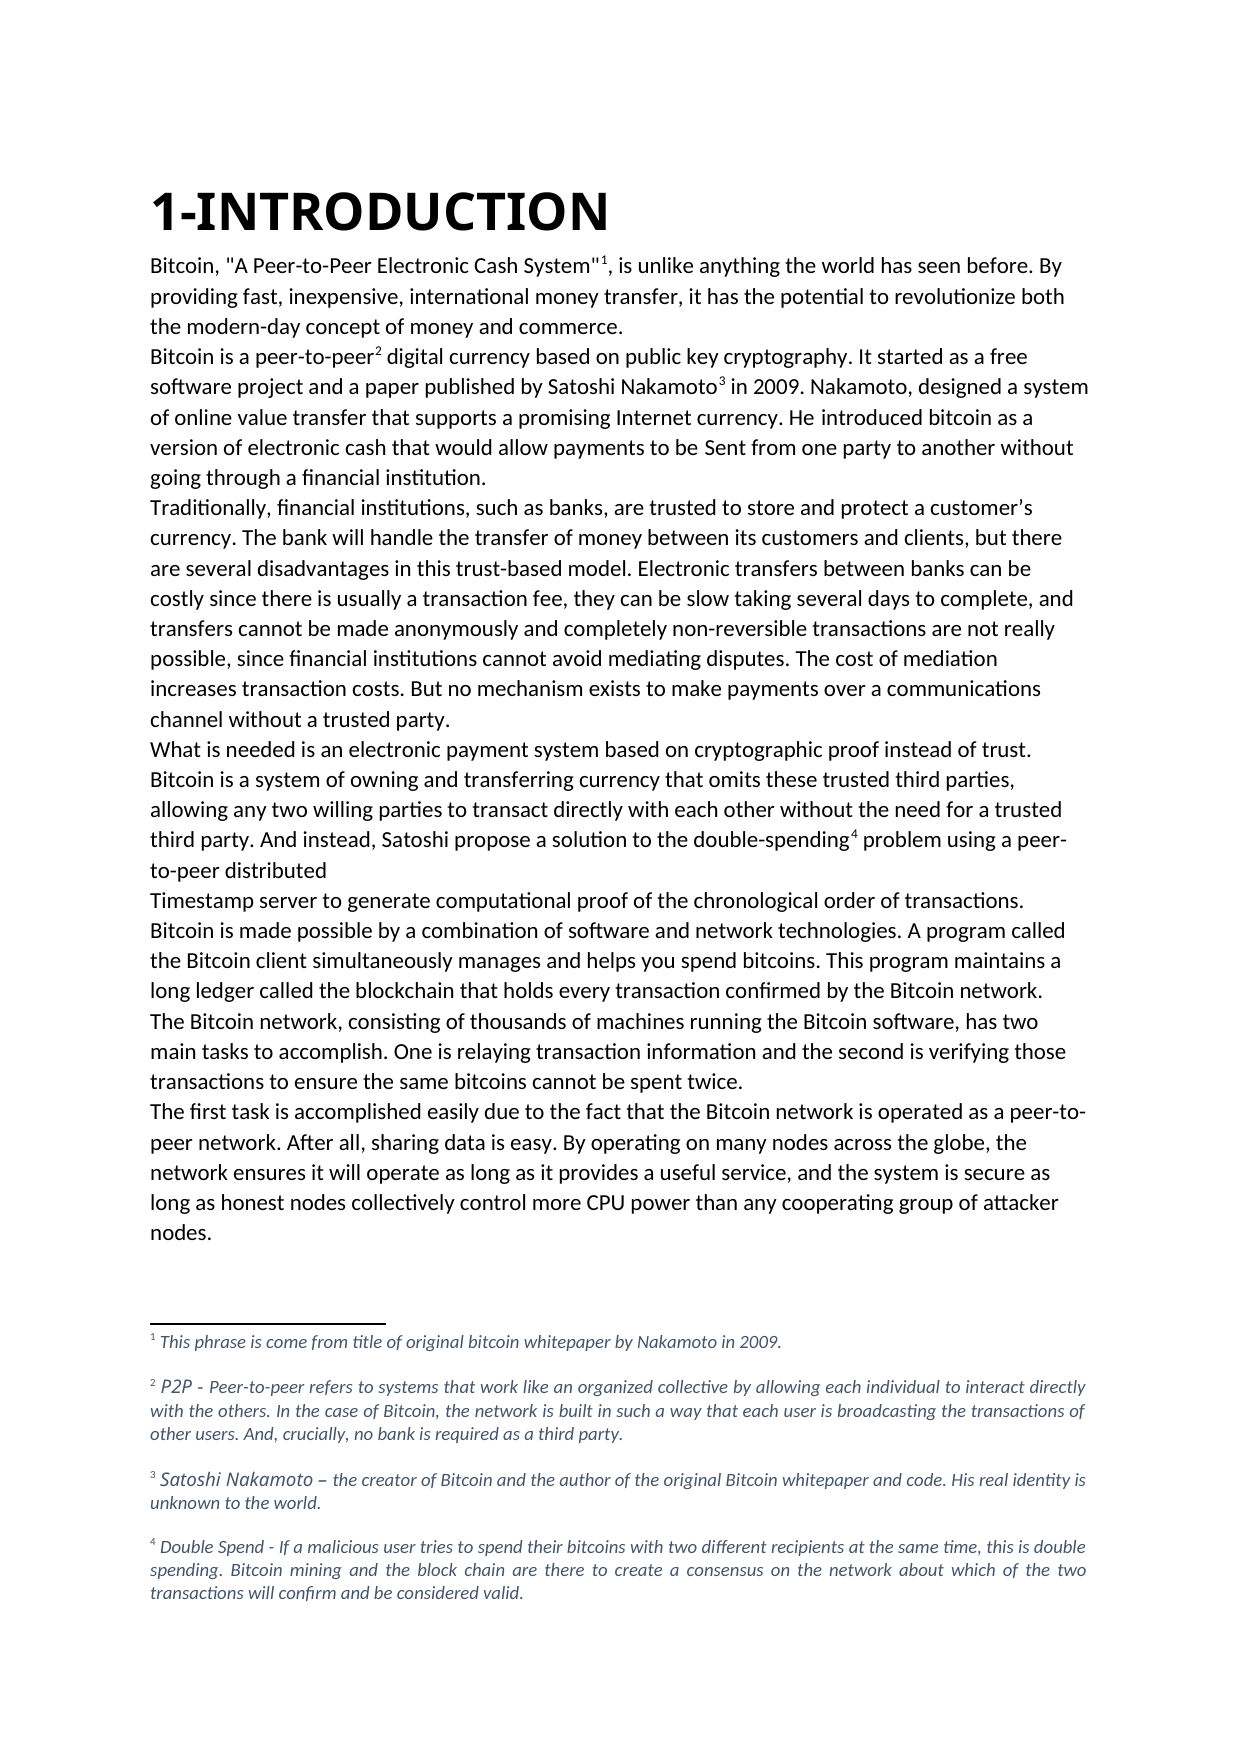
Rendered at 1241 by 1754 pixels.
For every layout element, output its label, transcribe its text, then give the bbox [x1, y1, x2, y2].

text Bitcoin is made possible by a combination of software and network technologies. A program called the Bitcoin client simultaneously manages and helps you spend bitcoins. This program maintains a long ledger called the blockchain that holds every transaction confirmed by the Bitcoin network. [150, 916, 1090, 1004]
text The Bitcoin network, consisting of thousands of machines running the Bitcoin software, has two main tasks to accomplish. One is relaying transaction information and the second is verifying those transactions to ensure the same bitcoins cannot be spent twice. [150, 1007, 1090, 1095]
text Bitcoin is a peer-to-peer digital currency based on public key cryptography. It started as a free software project and a paper published by Satoshi Nakamoto in 2009. Nakamoto, designed a system of online value transfer that supports a promising Internet currency. He introduced bitcoin as a version of electronic cash that would allow payments to be Sent from one party to another without going through a financial institution. [150, 342, 1090, 491]
text Bitcoin, "A Peer-to-Peer Electronic Cash System", is unlike anything the world has seen before. By providing fast, inexpensive, international money transfer, it has the potential to revolutionize both the modern-day concept of money and commerce. [150, 252, 1090, 340]
text What is needed is an electronic payment system based on cryptographic proof instead of trust. Bitcoin is a system of owning and transferring currency that omits these trusted third parties, allowing any two willing parties to transact directly with each other without the need for a trusted third party. And instead, Satoshi propose a solution to the double-spending problem using a peer-to-peer distributed [150, 735, 1090, 884]
text Timestamp server to generate computational proof of the chronological order of transactions. [150, 886, 1090, 914]
text The first task is accomplished easily due to the fact that the Bitcoin network is operated as a peer-to-peer network. After all, sharing data is easy. By operating on many nodes across the globe, the network ensures it will operate as long as it provides a useful service, and the system is secure as long as honest nodes collectively control more CPU power than any cooperating group of attacker nodes. [150, 1097, 1090, 1246]
text Traditionally, financial institutions, such as banks, are trusted to store and protect a customer’s currency. The bank will handle the transfer of money between its customers and clients, but there are several disadvantages in this trust-based model. Electronic transfers between banks can be costly since there is usually a transaction fee, they can be slow taking several days to complete, and transfers cannot be made anonymously and completely non-reversible transactions are not really possible, since financial institutions cannot avoid mediating disputes. The cost of mediation increases transaction costs. But no mechanism exists to make payments over a communications channel without a trusted party. [150, 493, 1090, 733]
subtitle 1-INTRODUCTION [150, 175, 1090, 246]
